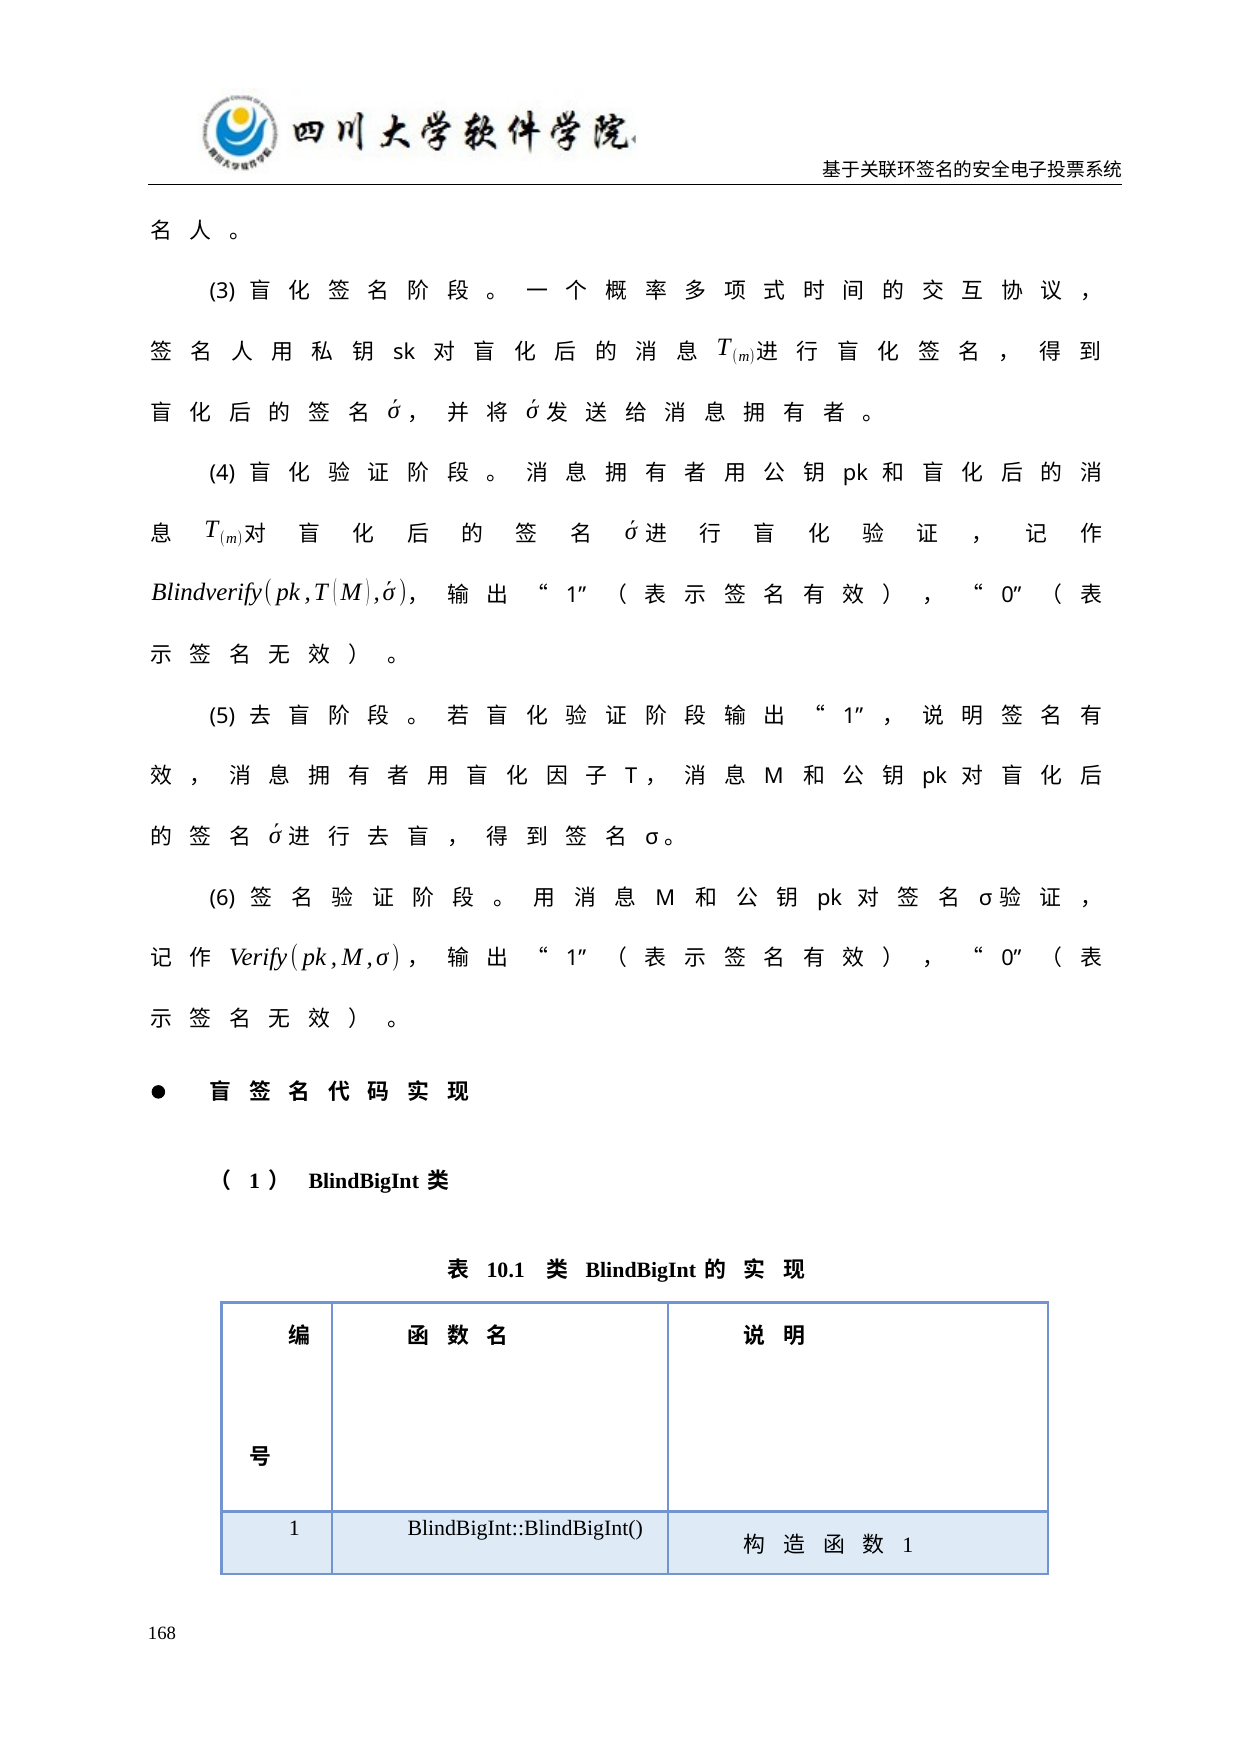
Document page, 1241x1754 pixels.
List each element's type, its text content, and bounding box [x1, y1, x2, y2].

table_header 函数名 [333, 1304, 667, 1510]
text (6) 签名验证阶段。用消息M和公钥pk对签名σ验证，记作，输出“1”（表示签名有效），“0”（表示签名无效）。 [150, 865, 1120, 1047]
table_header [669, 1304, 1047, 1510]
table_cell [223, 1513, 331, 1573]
table_header 编号 [223, 1304, 331, 1510]
picture [197, 88, 639, 177]
text (3) 盲化签名阶段。一个概率多项式时间的交互协议，签名人用私钥sk对盲化后的消息进行盲化签名，得到盲化后的签名，并将发送给消息拥有者。 [150, 259, 1120, 441]
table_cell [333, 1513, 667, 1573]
text (5) 去盲阶段。若盲化验证阶段输出“1”，说明签名有效，消息拥有者用盲化因子T，消息M和公钥pk对盲化后的签名进行去盲，得到签名σ。 [150, 683, 1120, 865]
text 表10.1 类BlindBigInt的实现 [150, 1238, 1120, 1298]
text （1）BlindBigInt类 [150, 1149, 1120, 1209]
list 盲签名代码实现 [150, 1060, 1120, 1120]
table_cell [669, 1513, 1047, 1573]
text (2) 盲化阶段。消息拥有者引入盲化因子T，对消息M进行盲化处理，得到盲化后的消息，并将发送给签名人。 [150, 198, 1120, 259]
text (4) 盲化验证阶段。消息拥有者用公钥pk和盲化后的消息对盲化后的签名进行盲化验证，记作，输出“1”（表示签名有效），“0”（表示签名无效）。 [150, 441, 1120, 683]
